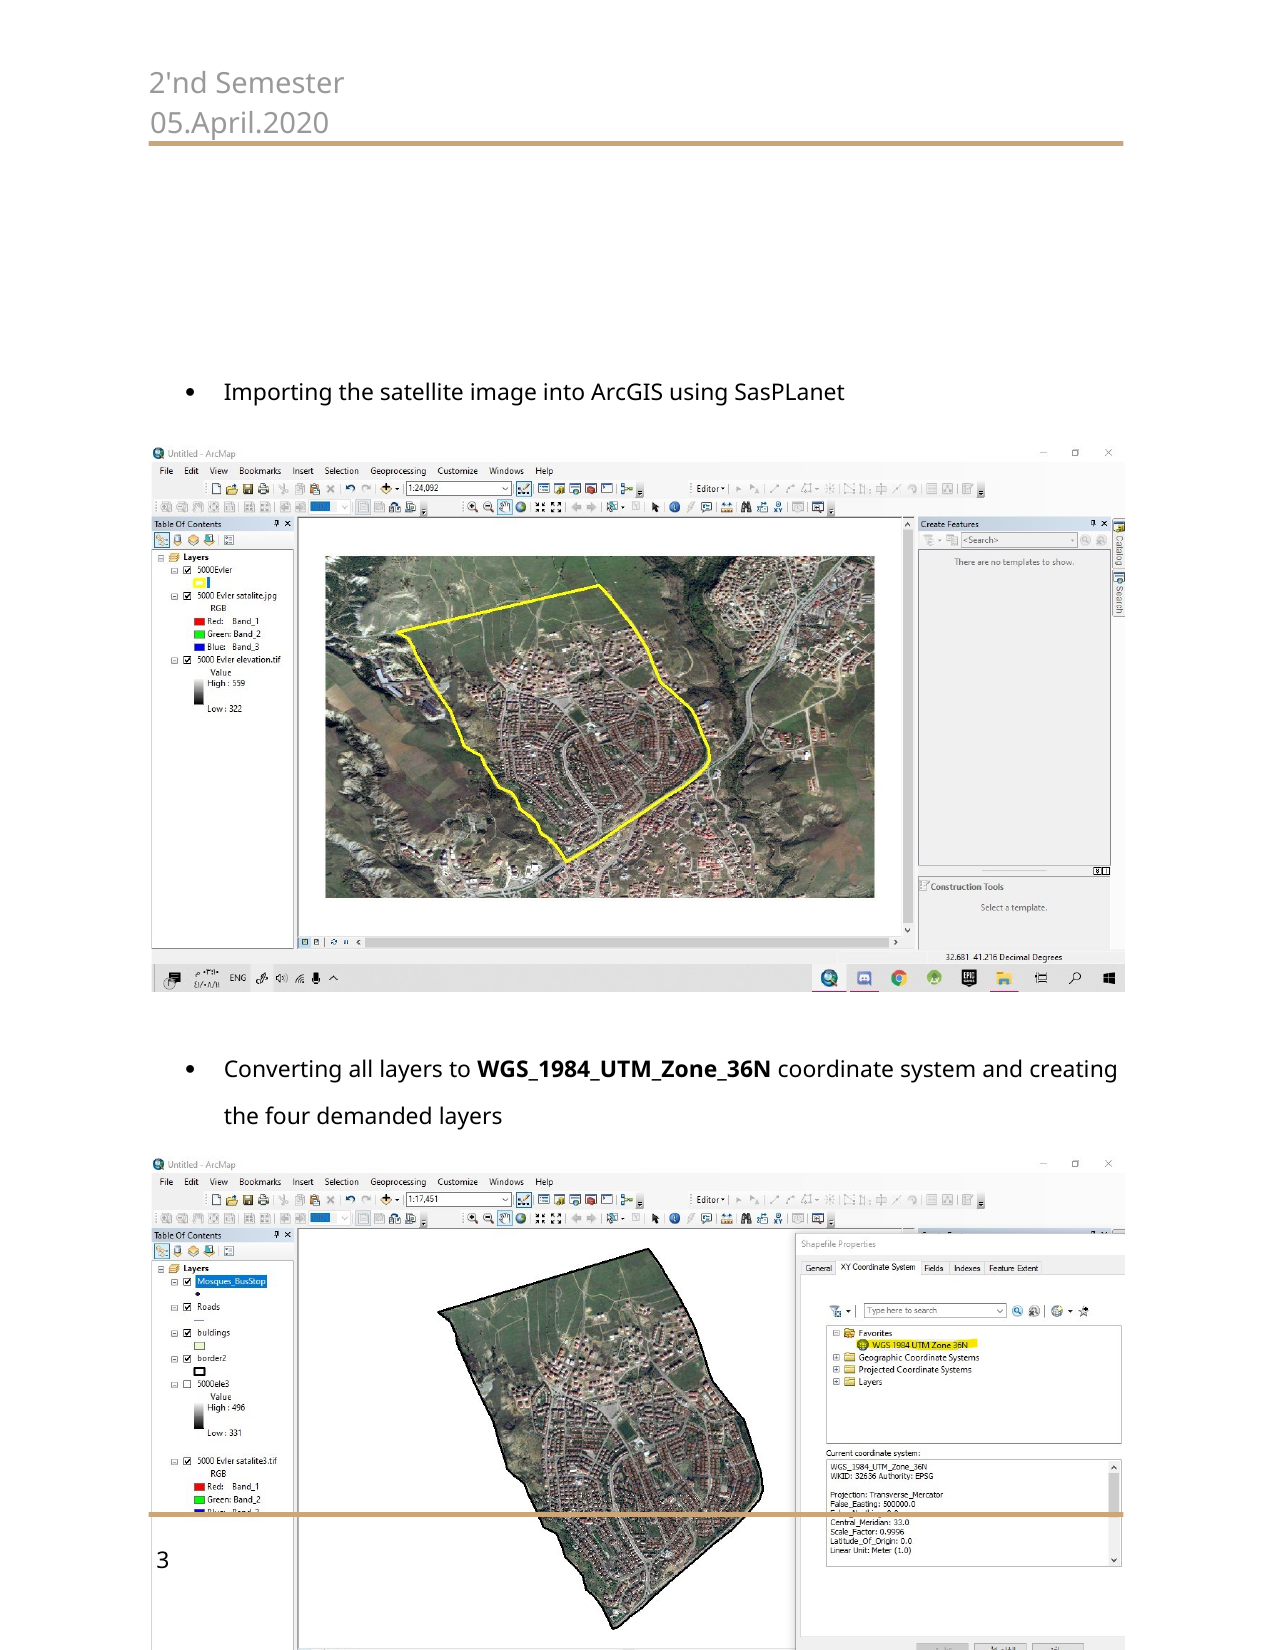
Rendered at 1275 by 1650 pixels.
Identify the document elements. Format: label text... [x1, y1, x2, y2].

picture [151, 445, 1125, 992]
picture [148, 1156, 1125, 1650]
list Converting all layers to WGS_1984_UTM_Zone_36N coordinate system and creating the four demanded layers [186, 1053, 1125, 1131]
picture [148, 141, 1124, 146]
list Importing the satellite image into ArcGIS using SasPLanet [186, 376, 1125, 407]
